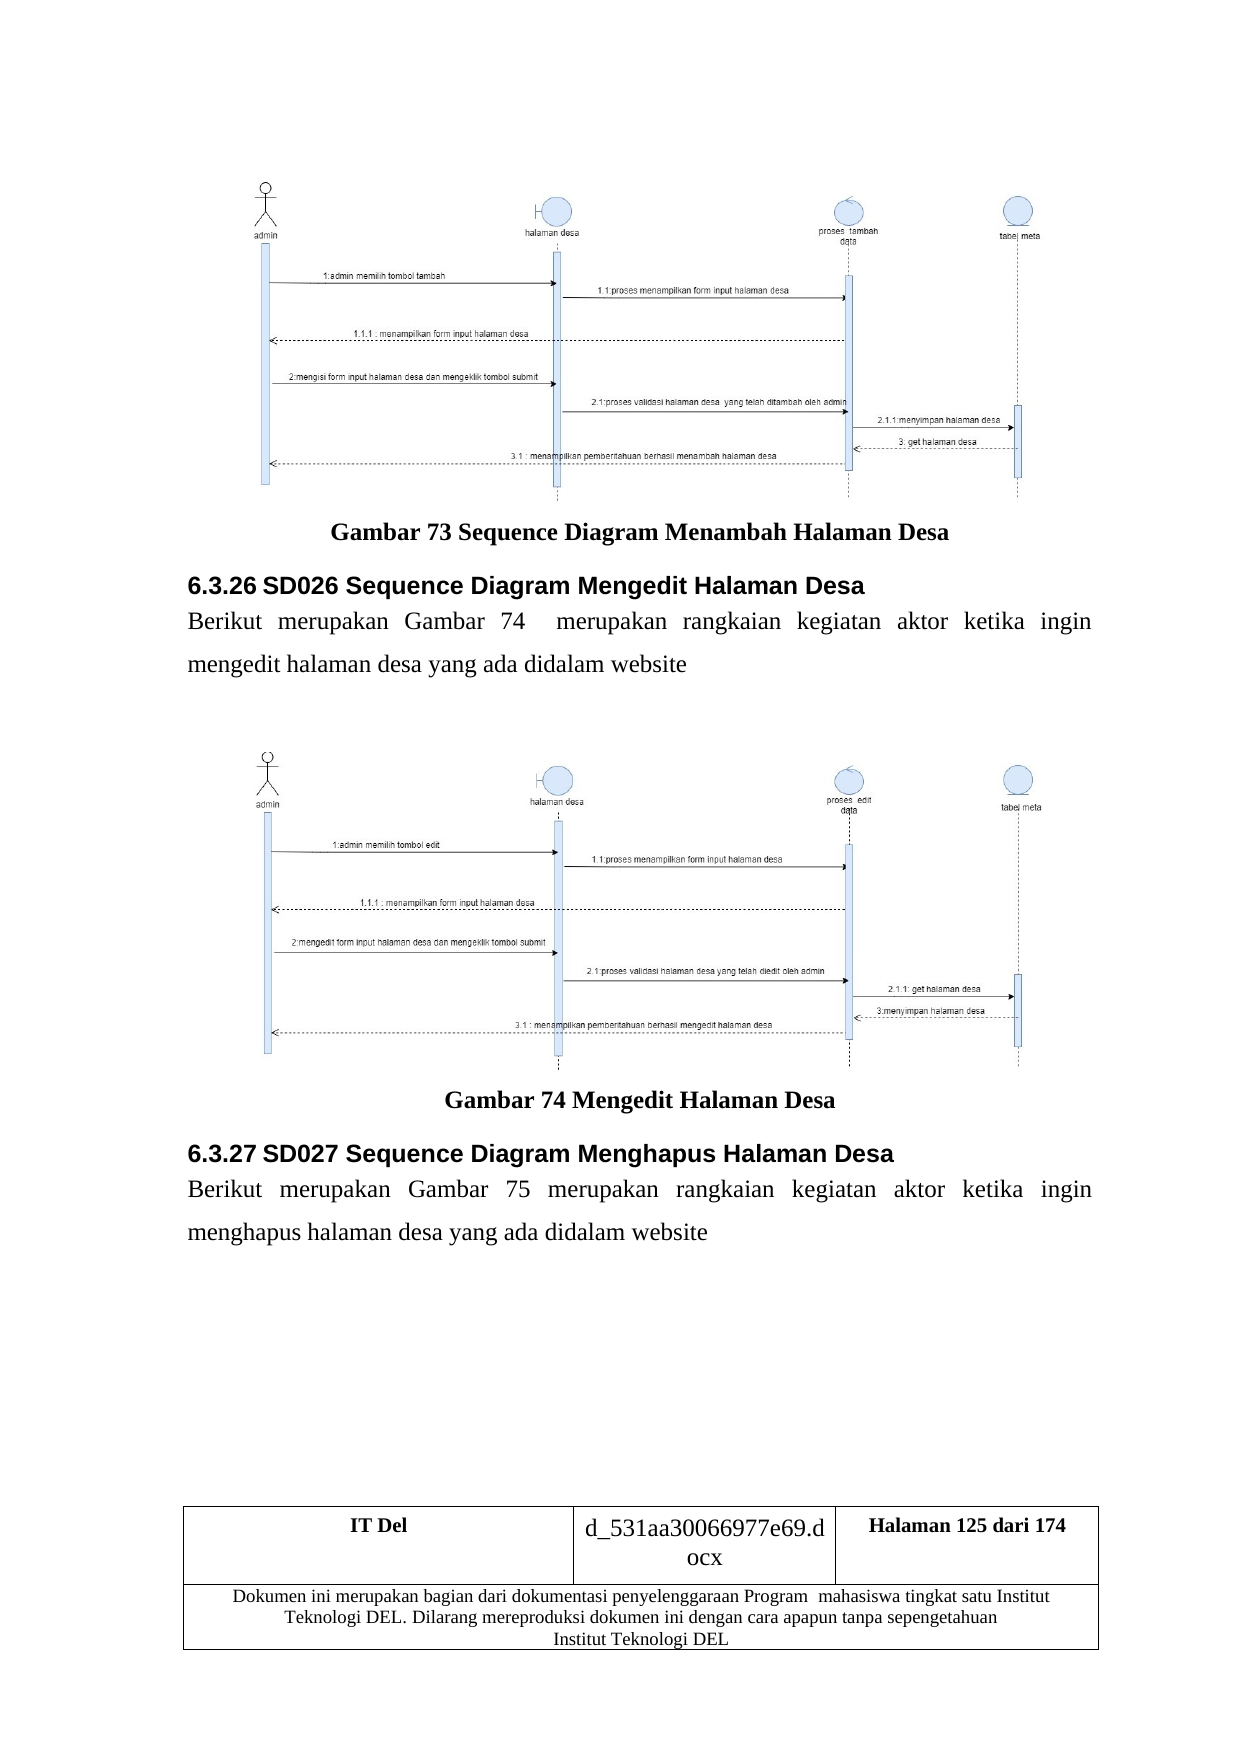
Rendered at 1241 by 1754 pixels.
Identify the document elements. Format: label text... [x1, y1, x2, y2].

text SD026 Sequence Diagram Mengedit Halaman Desa [187, 571, 1092, 599]
picture [226, 182, 1054, 503]
text Berikut merupakan Gambar 75 merupakan rangkaian kegiatan aktor ketika ingin menghapus halaman desa yang ada didalam website [187, 1174, 1092, 1246]
text SD027 Sequence Diagram Menghapus Halaman Desa [187, 1139, 1092, 1168]
text Berikut merupakan Gambar 74 merupakan rangkaian kegiatan aktor ketika ingin mengedit halaman desa yang ada didalam website [187, 606, 1092, 678]
text Gambar 73 Sequence Diagram Menambah Halaman Desa [187, 517, 1092, 546]
text Gambar 74 Mengedit Halaman Desa [187, 1086, 1092, 1114]
picture [226, 752, 1054, 1072]
